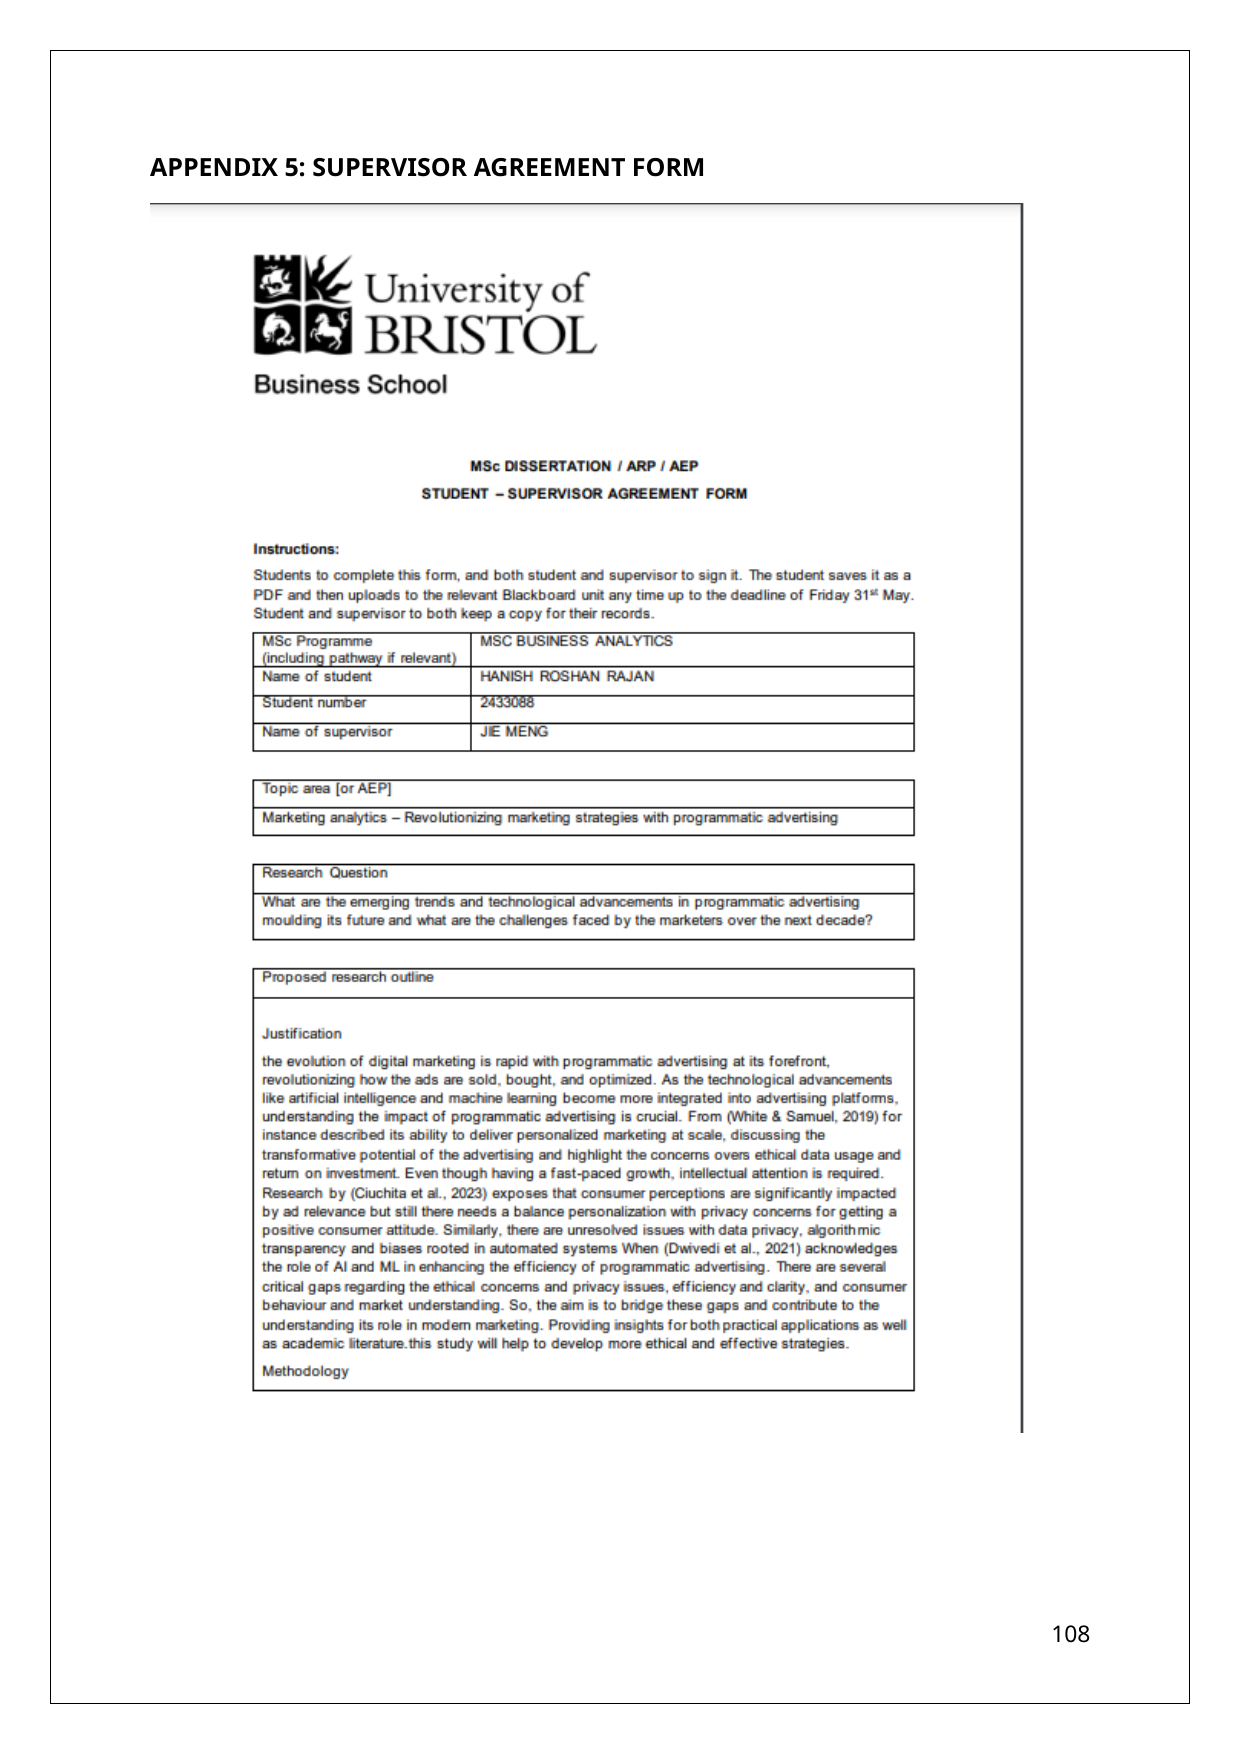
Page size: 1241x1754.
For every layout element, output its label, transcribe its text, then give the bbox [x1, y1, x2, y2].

text APPENDIX 5: SUPERVISOR AGREEMENT FORM [150, 150, 1090, 184]
picture [150, 203, 1024, 1433]
